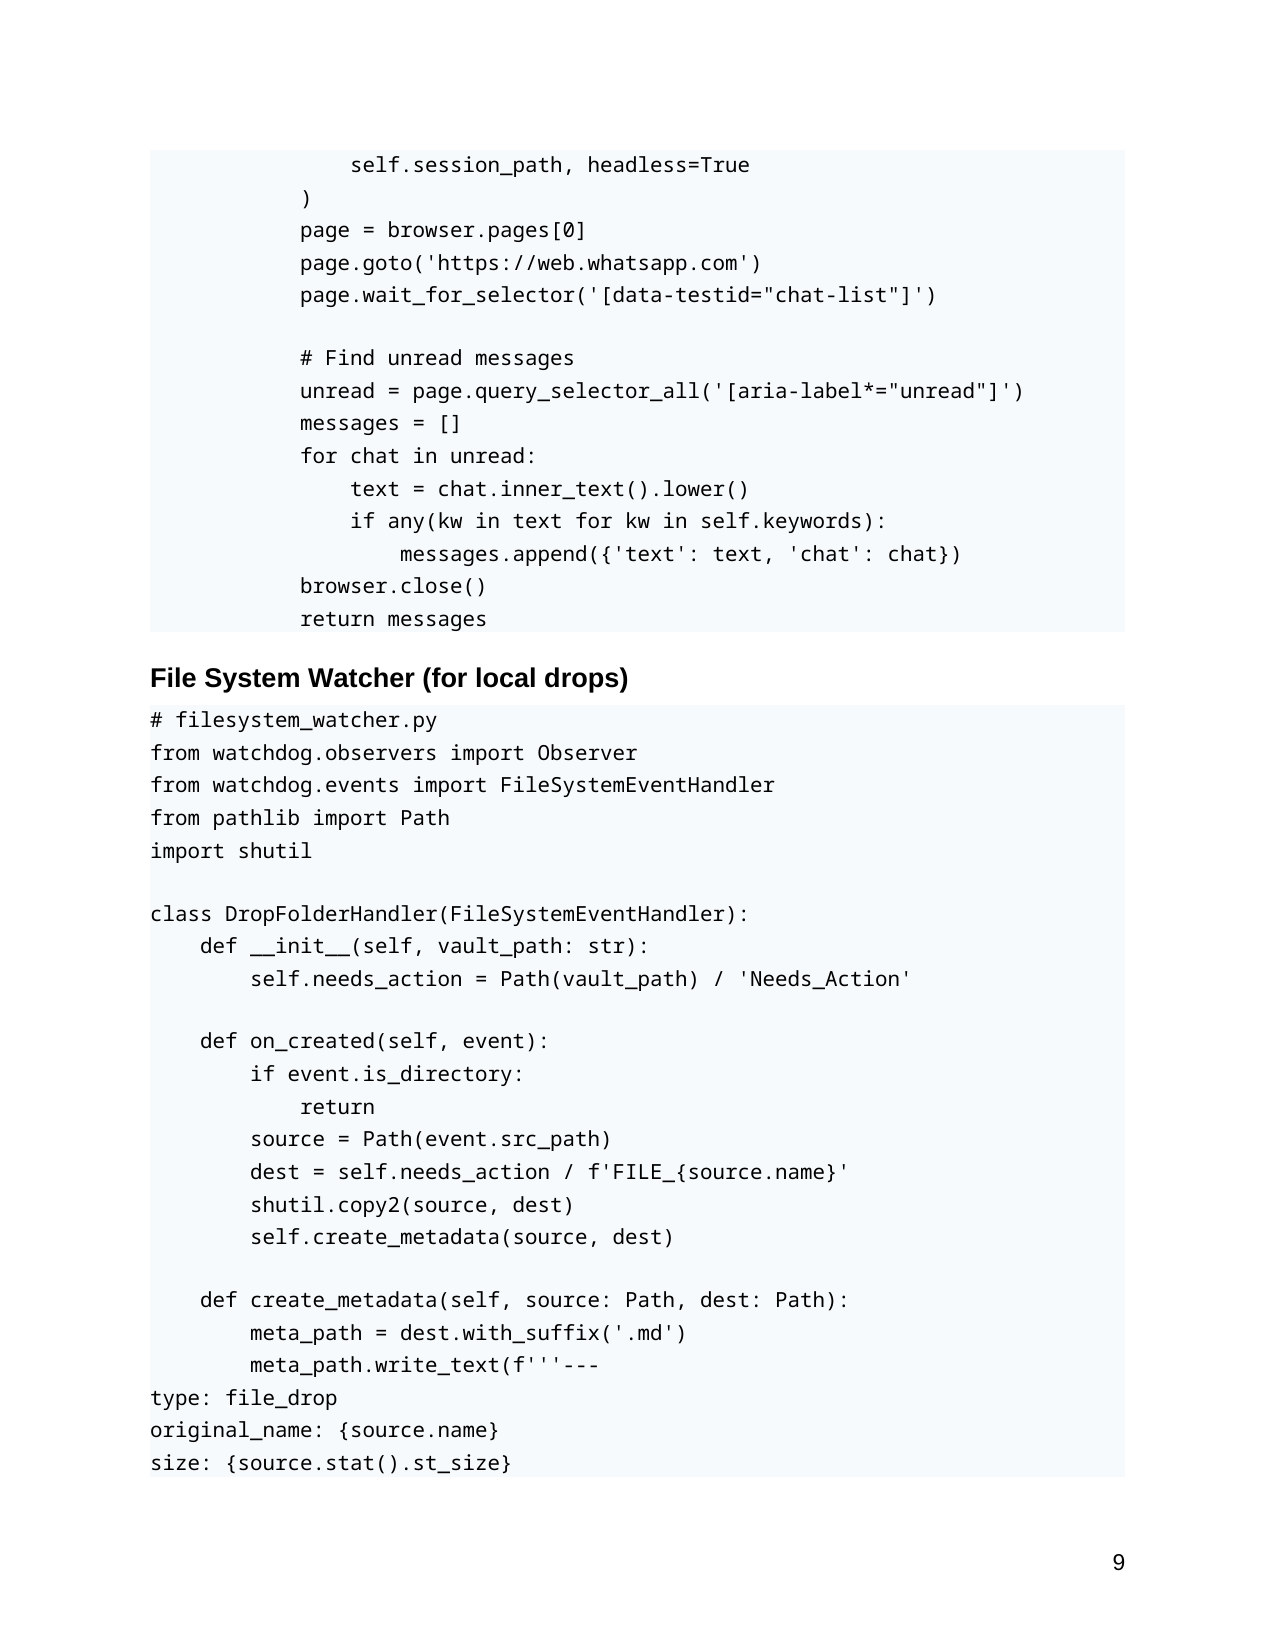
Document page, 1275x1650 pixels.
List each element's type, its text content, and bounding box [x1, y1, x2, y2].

text if event.is_directory: [150, 1059, 1125, 1088]
text # Find unread messages [150, 343, 1125, 372]
text meta_path = dest.with_suffix('.md') [150, 1318, 1125, 1346]
subtitle File System Watcher (for local drops) [150, 662, 1125, 693]
text dest = self.needs_action / f'FILE_{source.name}' [150, 1157, 1125, 1186]
text browser.close() [150, 571, 1125, 600]
text page.goto('https://web.whatsapp.com') [150, 248, 1125, 276]
text unread = page.query_selector_all('[aria-label*="unread"]') [150, 376, 1125, 404]
text page.wait_for_selector('[data-testid="chat-list"]') [150, 280, 1125, 309]
text size: {source.stat().st_size} [150, 1448, 1125, 1477]
text def __init__(self, vault_path: str): [150, 931, 1125, 960]
text source = Path(event.src_path) [150, 1124, 1125, 1153]
text return [150, 1092, 1125, 1120]
text self.create_metadata(source, dest) [150, 1222, 1125, 1251]
text ) [150, 183, 1125, 211]
text for chat in unread: [150, 441, 1125, 469]
text original_name: {source.name} [150, 1416, 1125, 1444]
text from pathlib import Path [150, 803, 1125, 832]
text self.session_path, headless=True [150, 150, 1125, 178]
text page = browser.pages[0] [150, 215, 1125, 244]
text messages.append({'text': text, 'chat': chat}) [150, 539, 1125, 567]
text text = chat.inner_text().lower() [150, 474, 1125, 502]
text shutil.copy2(source, dest) [150, 1190, 1125, 1218]
text return messages [150, 604, 1125, 632]
text # filesystem_watcher.py [150, 705, 1125, 734]
text if any(kw in text for kw in self.keywords): [150, 506, 1125, 535]
text from watchdog.observers import Observer [150, 738, 1125, 766]
text meta_path.write_text(f'''--- [150, 1350, 1125, 1379]
text def create_metadata(self, source: Path, dest: Path): [150, 1285, 1125, 1313]
text self.needs_action = Path(vault_path) / 'Needs_Action' [150, 964, 1125, 992]
text class DropFolderHandler(FileSystemEventHandler): [150, 899, 1125, 927]
text def on_created(self, event): [150, 1027, 1125, 1055]
text import shutil [150, 836, 1125, 864]
text type: file_drop [150, 1383, 1125, 1411]
text from watchdog.events import FileSystemEventHandler [150, 771, 1125, 799]
text messages = [] [150, 408, 1125, 437]
